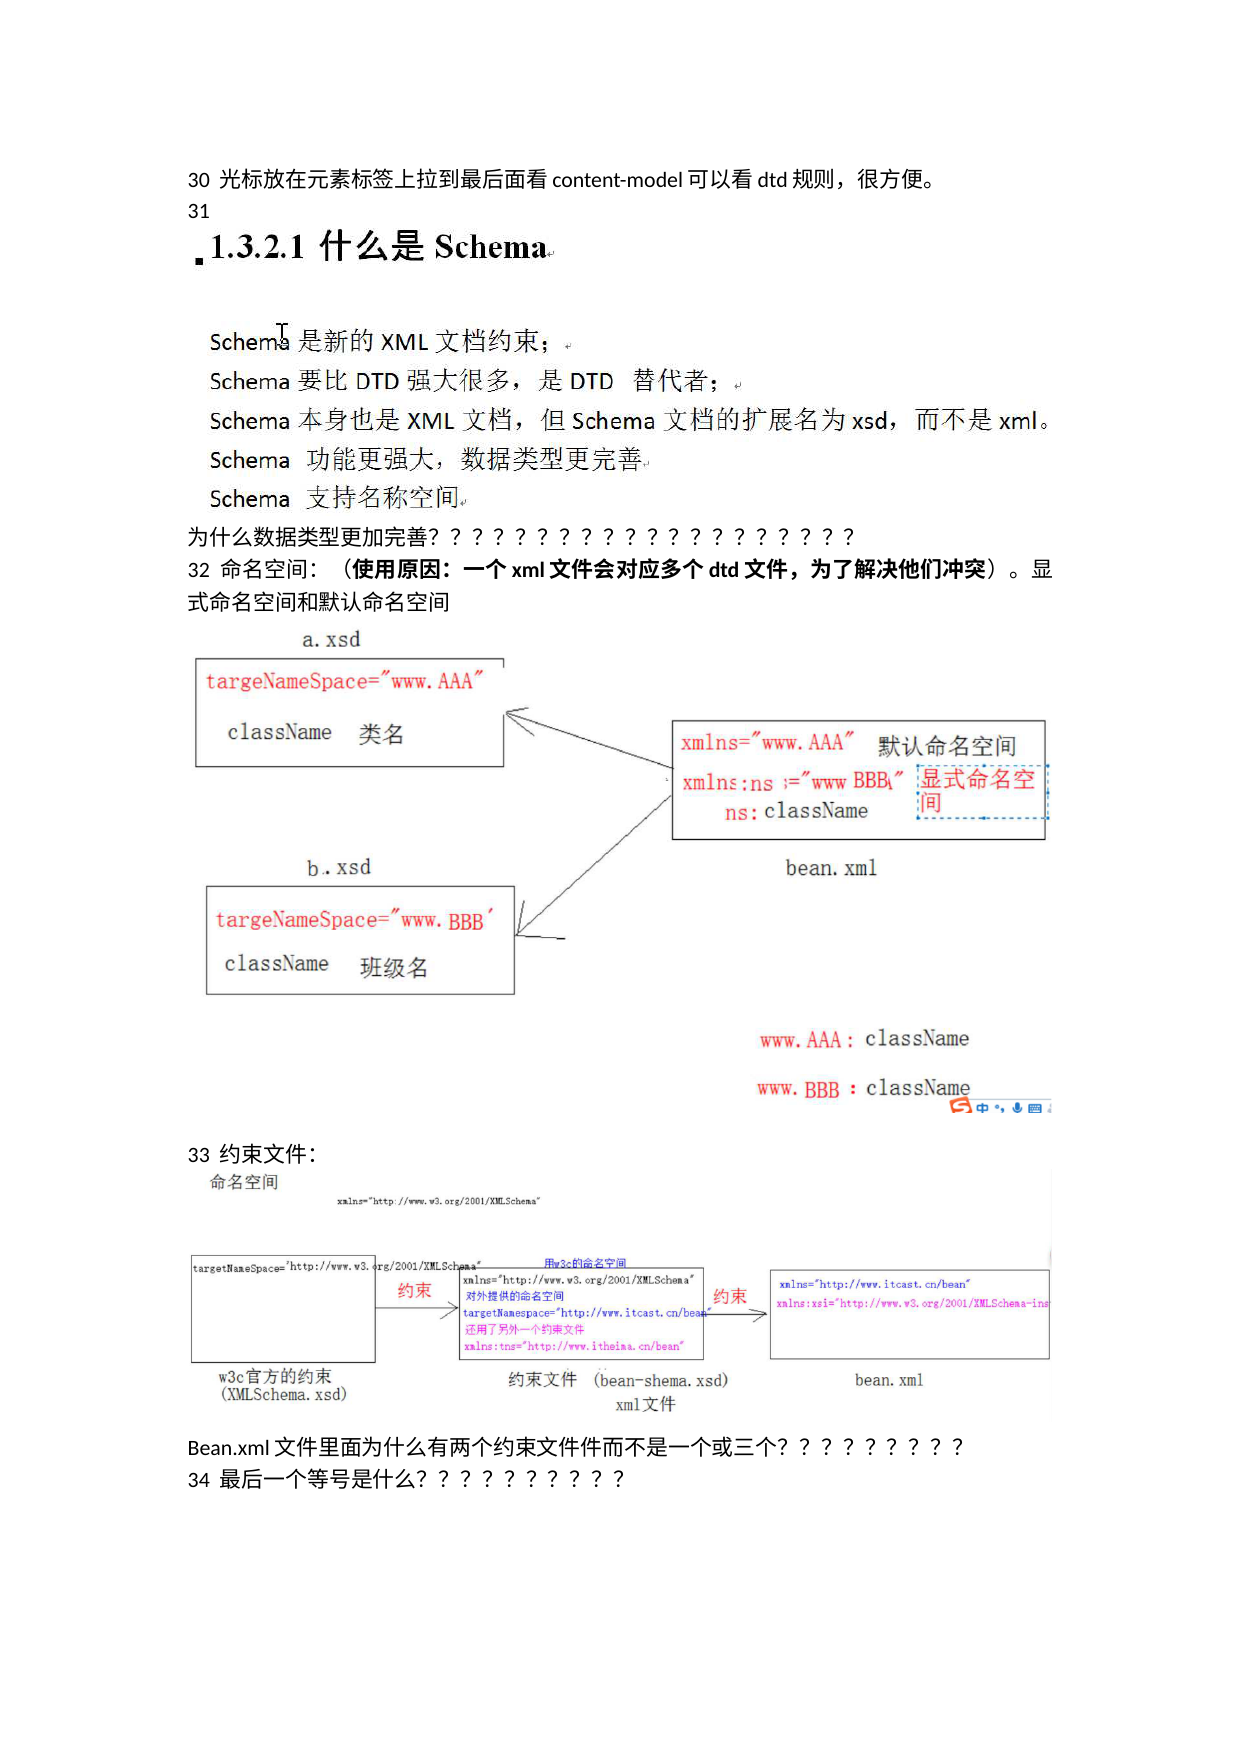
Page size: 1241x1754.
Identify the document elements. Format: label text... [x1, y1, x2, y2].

text 30 光标放在元素标签上拉到最后面看content-model可以看dtd规则，很方便。 [187, 162, 1053, 194]
text 31 [187, 194, 1053, 227]
text Bean.xml文件里面为什么有两个约束文件件而不是一个或三个？？？？？？？？？ [187, 1429, 1053, 1462]
text 32 命名空间：（使用原因：一个xml文件会对应多个dtd文件，为了解决他们冲突）。显式命名空间和默认命名空间 [187, 552, 1053, 617]
picture [187, 1169, 1052, 1422]
picture [187, 227, 1053, 516]
text 34 最后一个等号是什么？？？？？？？？？？ [187, 1462, 1053, 1494]
text 33 约束文件： [187, 1137, 1053, 1169]
text 为什么数据类型更加完善？？？？？？？？？？？？？？？？？？？？ [187, 519, 1053, 552]
picture [187, 617, 1052, 1113]
